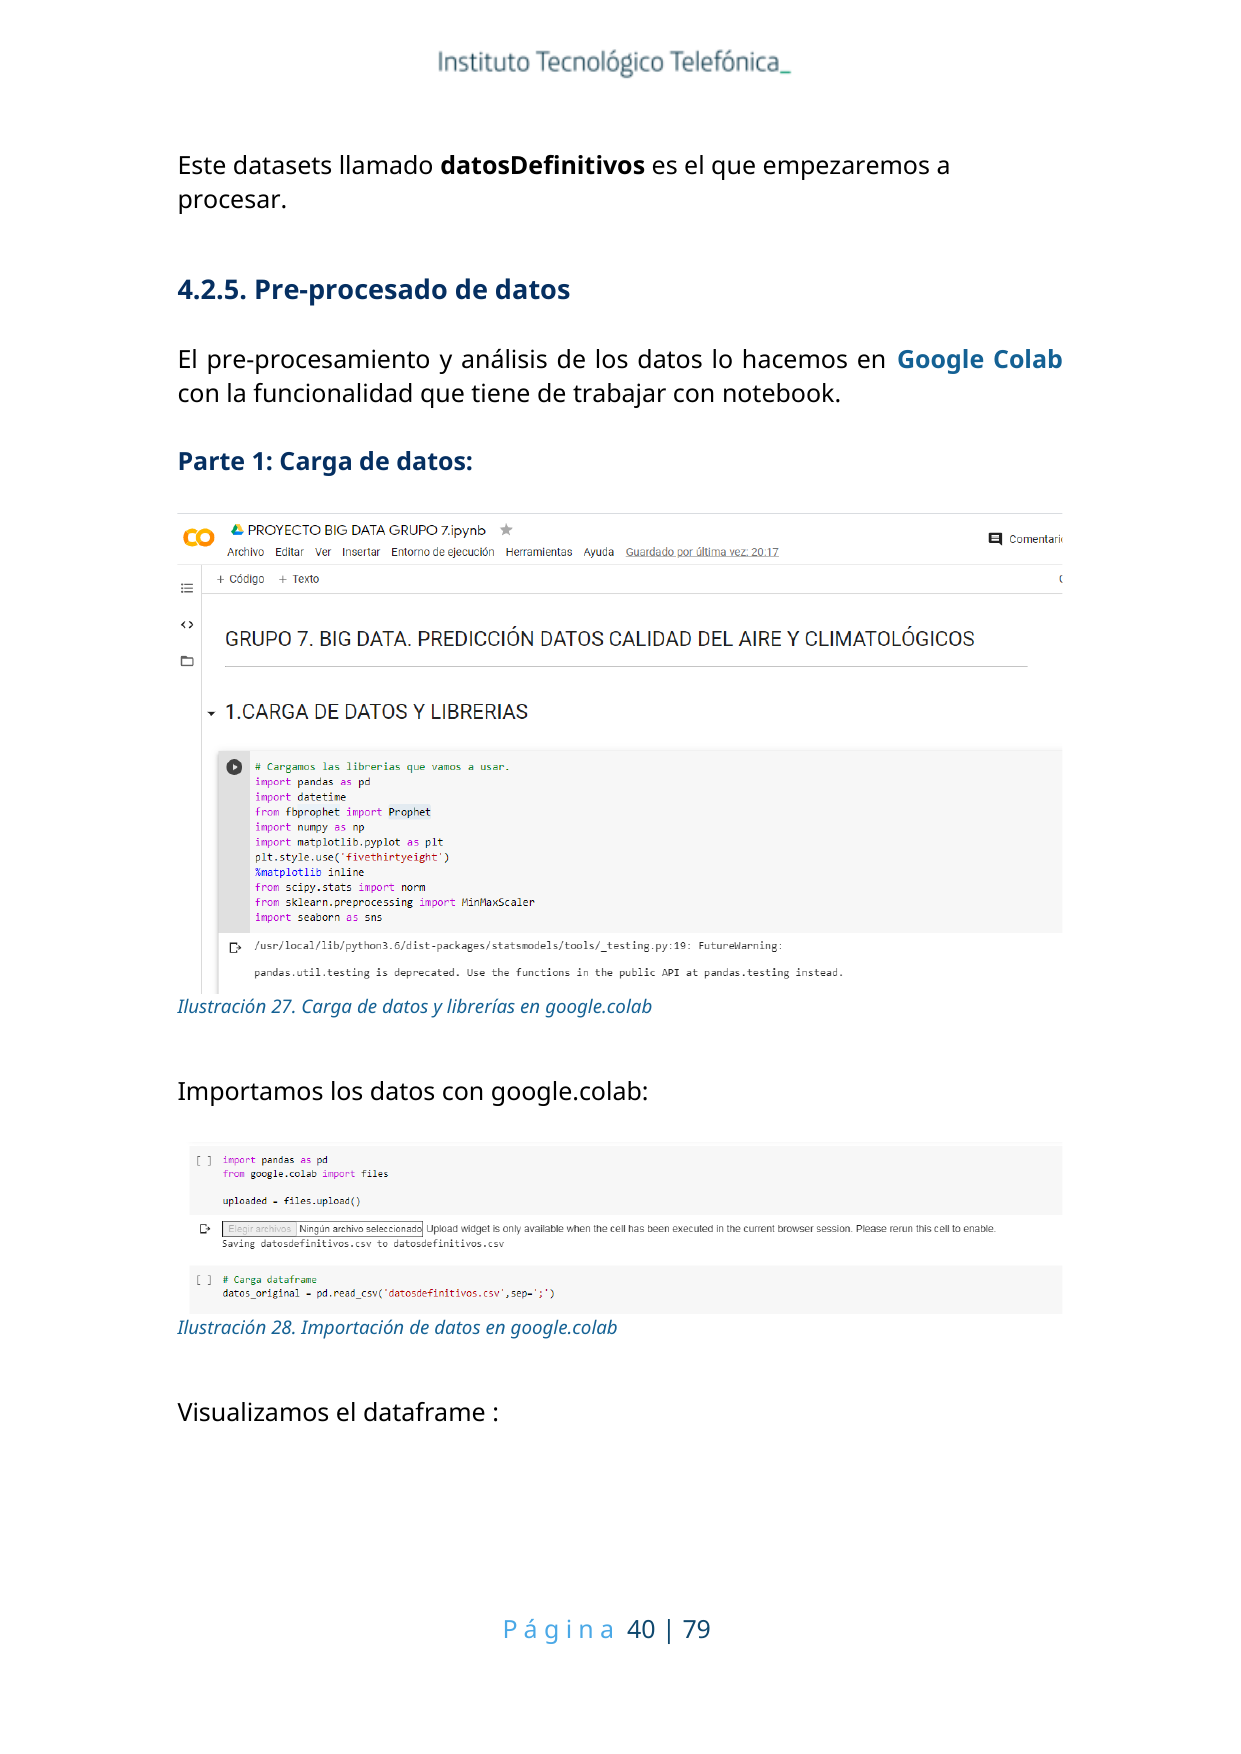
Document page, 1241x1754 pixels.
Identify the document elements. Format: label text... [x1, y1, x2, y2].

text Parte 1: Carga de datos: [177, 444, 1063, 478]
text El pre-procesamiento y análisis de los datos lo hacemos en Google Colab con la funcionalidad que tiene de trabajar con notebook. [177, 342, 1063, 410]
text Importamos los datos con google.colab: [177, 1074, 1063, 1108]
text Este datasets llamado datosDefinitivos es el que empezaremos a procesar. [177, 148, 1063, 216]
text Visualizamos el dataframe : [177, 1394, 1063, 1428]
subtitle 4.2.5. Pre-procesado de datos [177, 271, 1063, 308]
picture [177, 512, 1063, 994]
picture [177, 1142, 1063, 1314]
picture [433, 29, 807, 83]
